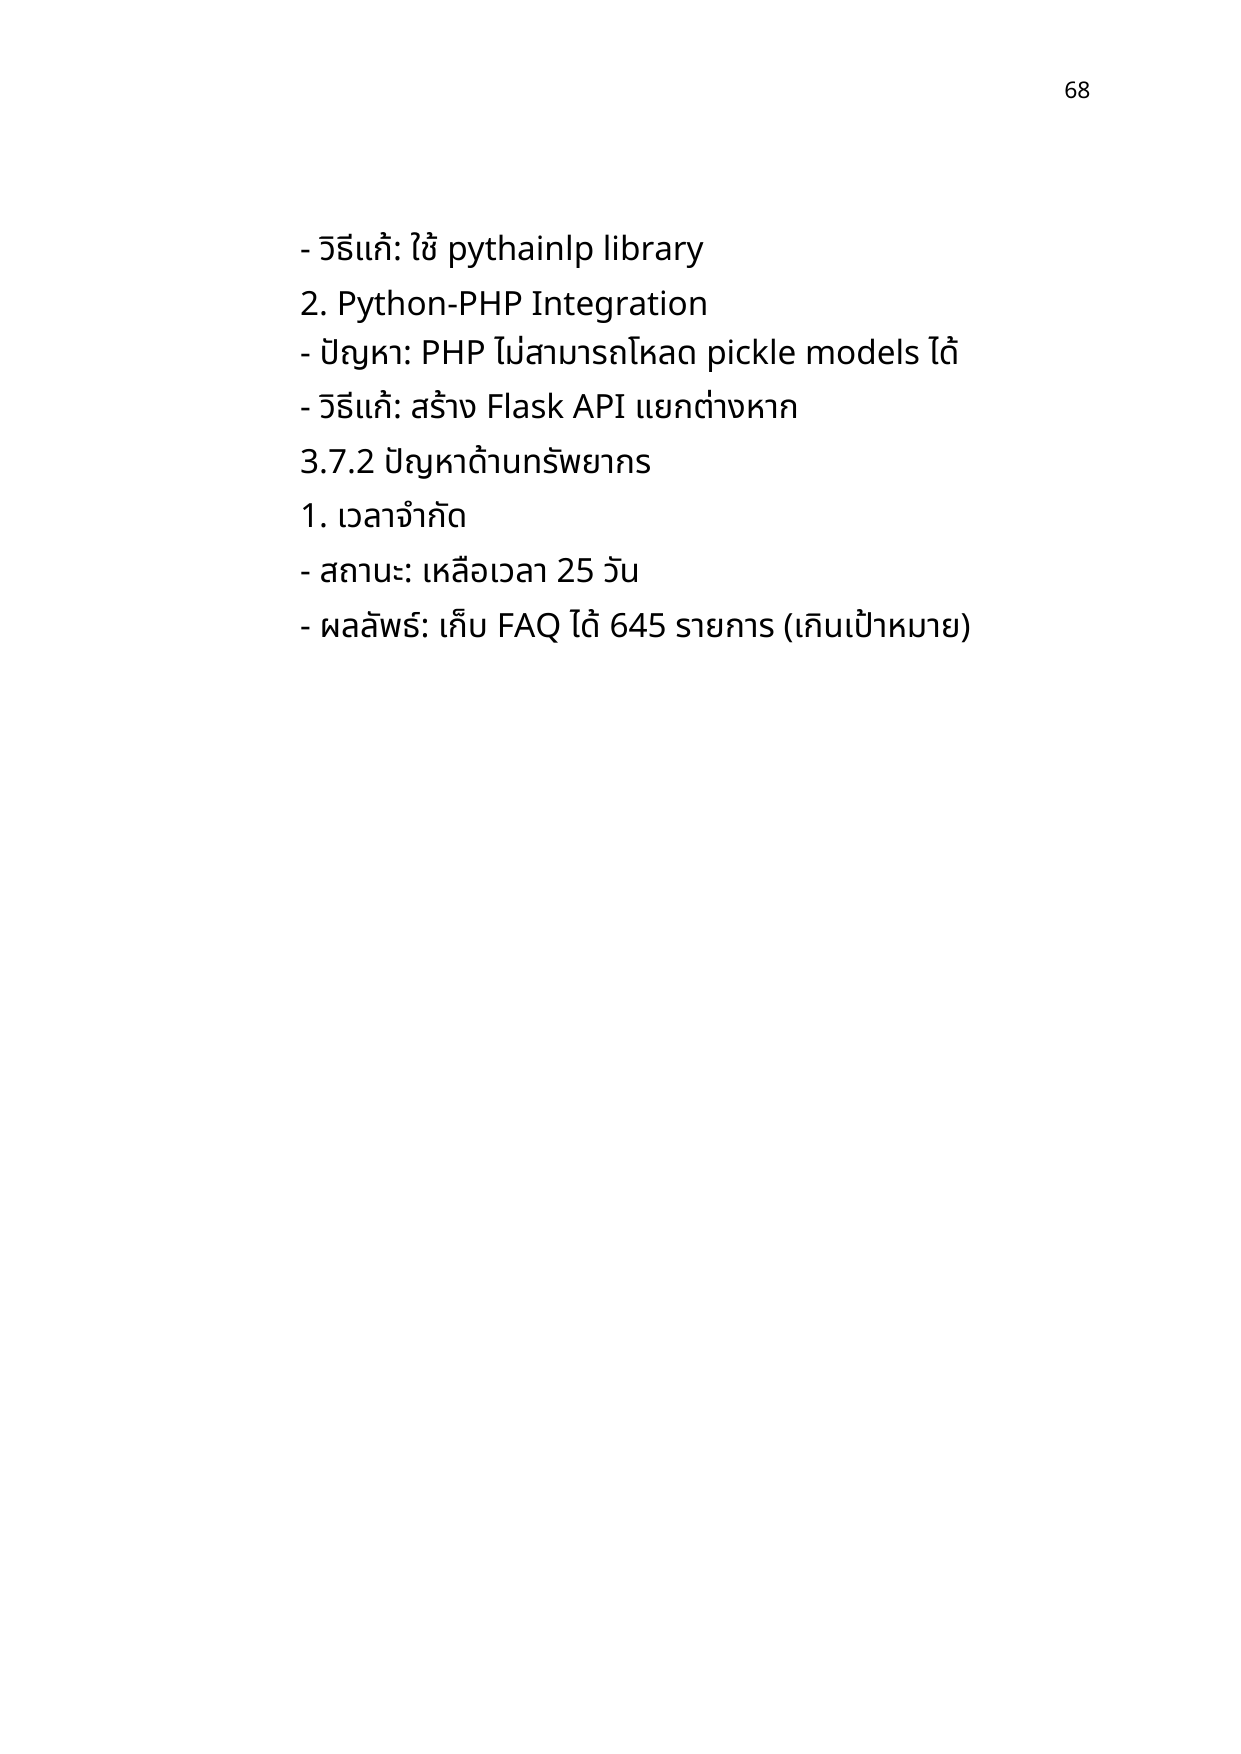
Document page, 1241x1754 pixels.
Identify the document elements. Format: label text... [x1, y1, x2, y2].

text - วิธีแก้: ใช้ pythainlp library [225, 225, 1090, 276]
text 1. เวลาจำกัด [225, 492, 1090, 543]
text 3.7.2 ปัญหาด้านทรัพยากร [225, 438, 1090, 488]
text 2. Python-PHP Integration [225, 279, 1090, 325]
text - วิธีแก้: สร้าง Flask API แยกต่างหาก [225, 383, 1090, 434]
text - ผลลัพธ์: เก็บ FAQ ได้ 645 รายการ (เกินเป้าหมาย) [225, 601, 1090, 652]
text - ปัญหา: PHP ไม่สามารถโหลด pickle models ได้ [225, 328, 1090, 379]
text - สถานะ: เหลือเวลา 25 วัน [225, 547, 1090, 597]
